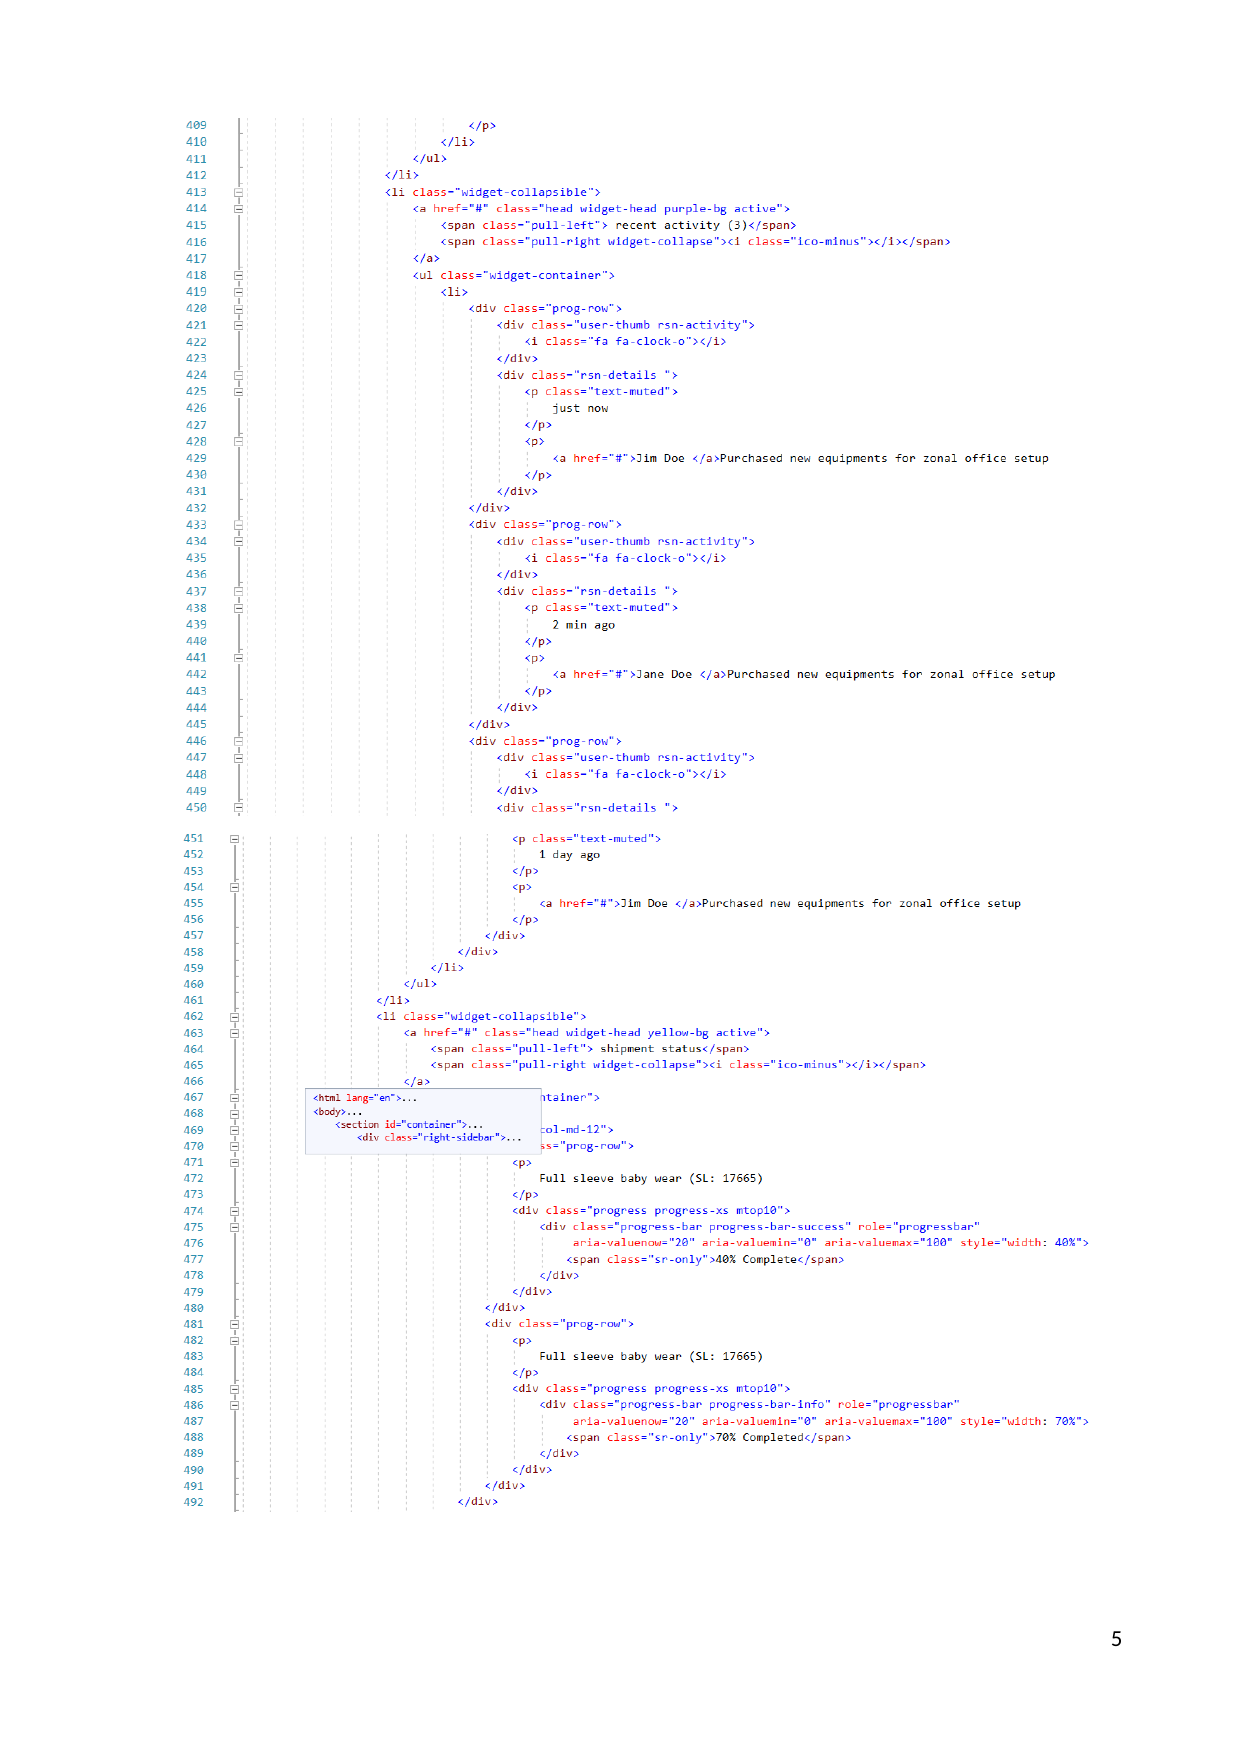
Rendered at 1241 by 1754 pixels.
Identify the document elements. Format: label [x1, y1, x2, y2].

picture [177, 118, 1123, 816]
picture [177, 834, 1123, 1512]
